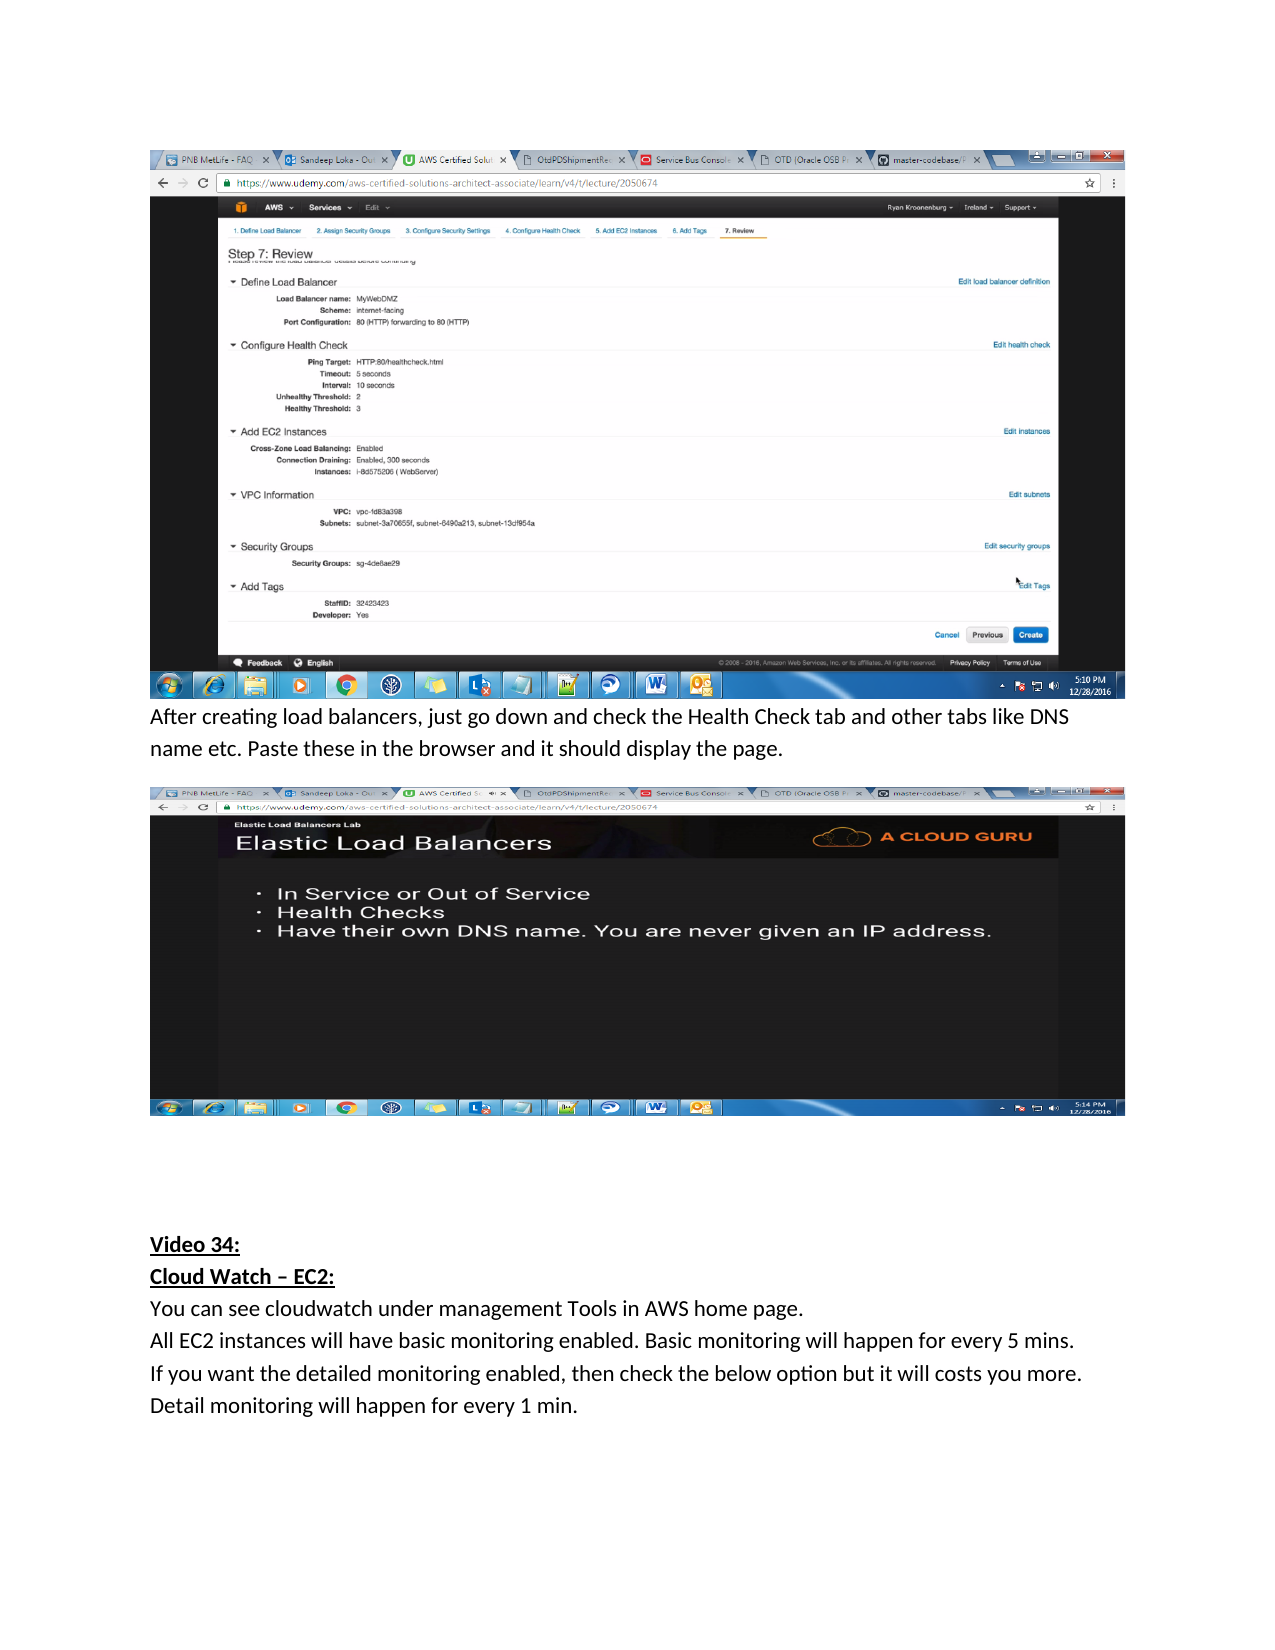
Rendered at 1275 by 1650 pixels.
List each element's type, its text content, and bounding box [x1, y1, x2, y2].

text Video 34: Cloud Watch – EC2: You can see cloudwatch under management Tools in AWS home page. All EC2 instances will have basic monitoring enabled. Basic monitoring will happen for every 5 mins. If you want the detailed monitoring enabled, then check the below option but it will costs you more. Detail monitoring will happen for every 1 min. [150, 1230, 1125, 1419]
text After creating load balancers, just go down and check the Health Check tab and other tabs like DNS name etc. Paste these in the browser and it should display the page. [150, 699, 1125, 762]
picture [150, 150, 1125, 699]
picture [150, 787, 1125, 1116]
